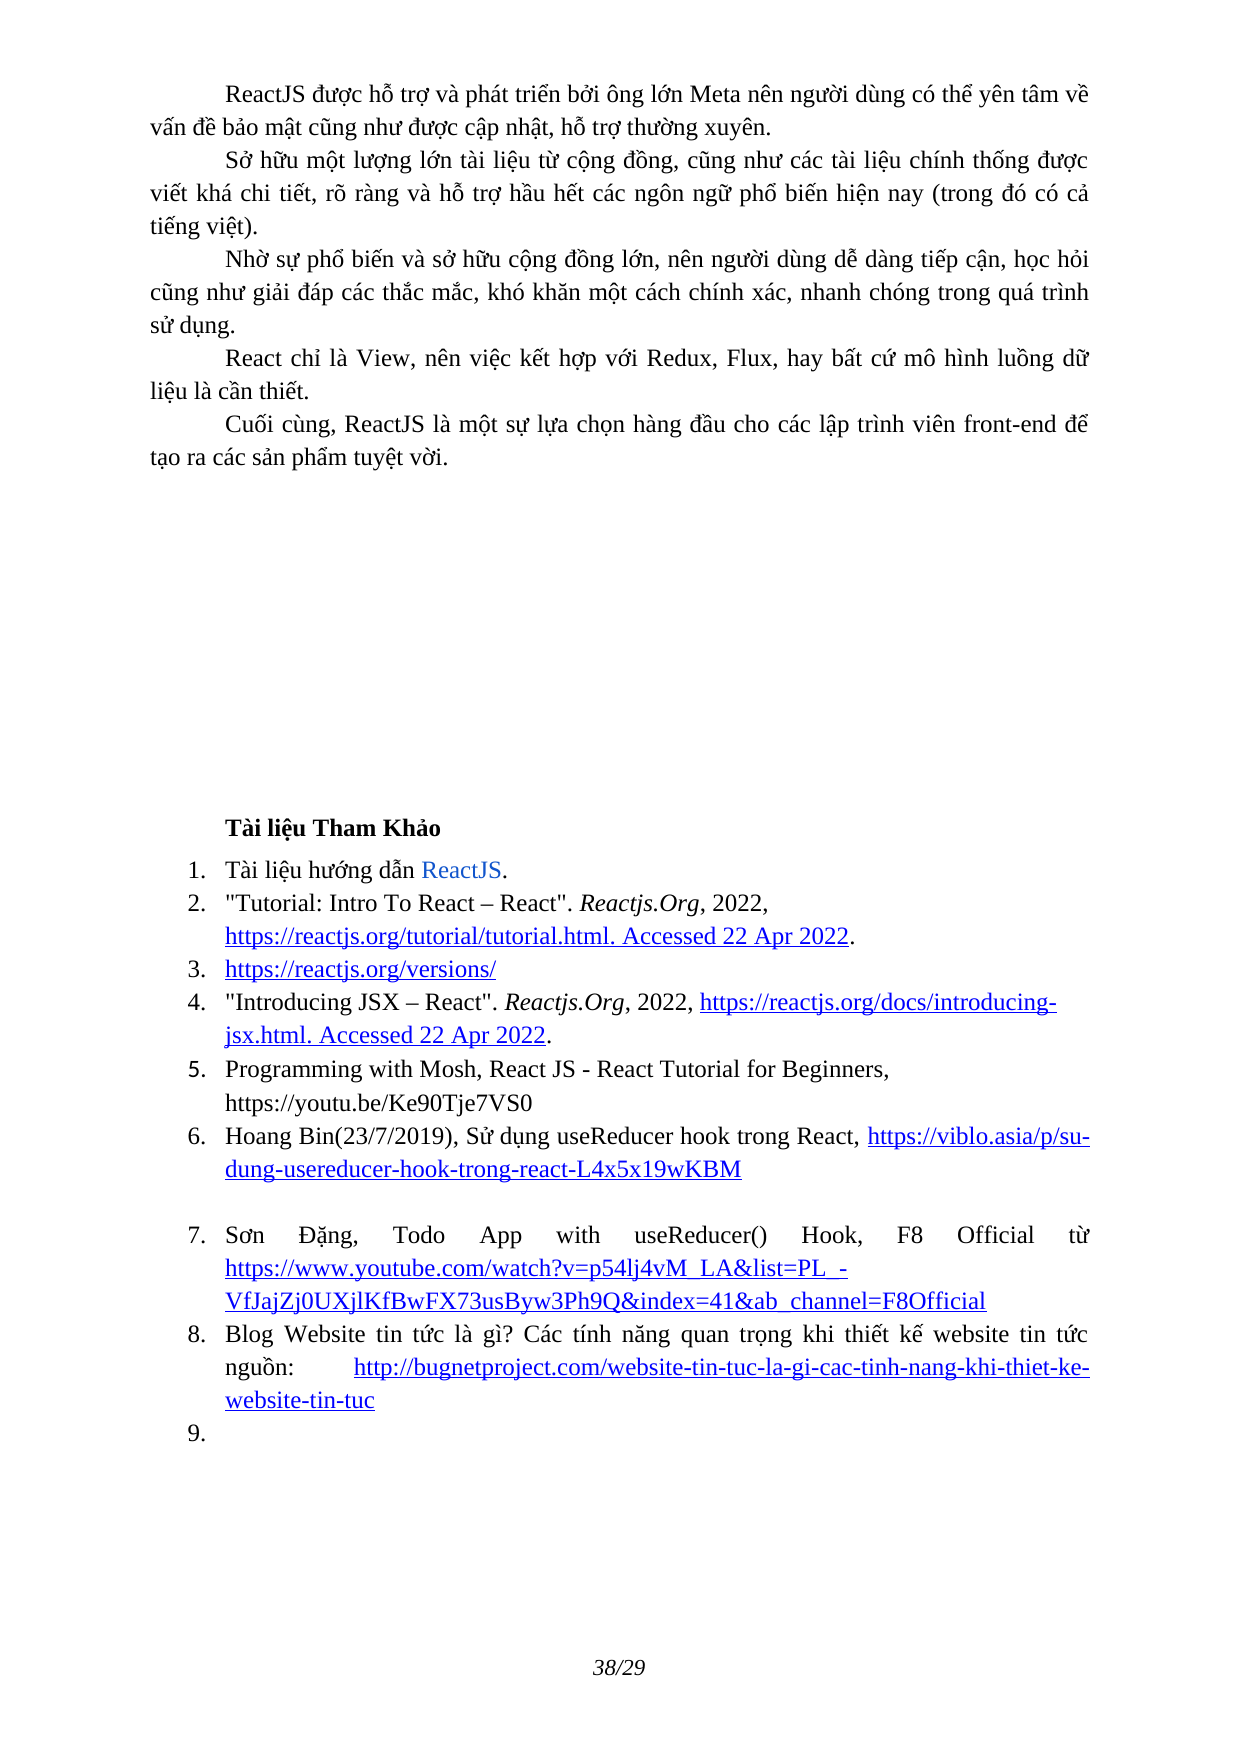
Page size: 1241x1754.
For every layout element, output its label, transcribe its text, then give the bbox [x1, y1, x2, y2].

subtitle Tài liệu Tham Khảo [225, 813, 1090, 842]
text Sở hữu một lượng lớn tài liệu từ cộng đồng, cũng như các tài liệu chính thống được viết khá chi tiết, rõ ràng và hỗ trợ hầu hết các ngôn ngữ phổ biến hiện nay (trong đó có cả tiếng việt). [150, 145, 1090, 239]
text Cuối cùng, ReactJS là một sự lựa chọn hàng đầu cho các lập trình viên front-end để tạo ra các sản phẩm tuyệt vời. [150, 409, 1090, 471]
list Blog Website tin tức là gì? Các tính năng quan trọng khi thiết kế website tin tức nguồn: http://bugnetproject.com/website-tin-tuc-la-gi-cac-tinh-nang-khi-thiet-ke-website-tin-tuc [187, 1319, 1090, 1414]
list Tài liệu hướng dẫn ReactJS. [187, 855, 1090, 883]
text Nhờ sự phổ biến và sở hữu cộng đồng lớn, nên người dùng dễ dàng tiếp cận, học hỏi cũng như giải đáp các thắc mắc, khó khăn một cách chính xác, nhanh chóng trong quá trình sử dụng. [150, 244, 1090, 338]
list https://reactjs.org/versions/ [187, 954, 1090, 983]
list "Tutorial: Intro To React – React". Reactjs.Org, 2022, https://reactjs.org/tutorial/tutorial.html. Accessed 22 Apr 2022. [187, 888, 1090, 949]
list Programming with Mosh, React JS - React Tutorial for Beginners, https://youtu.be/Ke90Tje7VS0 [187, 1053, 1090, 1116]
list "Introducing JSX – React". Reactjs.Org, 2022, https://reactjs.org/docs/introducing-jsx.html. Accessed 22 Apr 2022. [187, 987, 1090, 1049]
list Sơn Đặng, Todo App with useReducer() Hook, F8 Official từ https://www.youtube.com/watch?v=p54lj4vM_LA&list=PL_-VfJajZj0UXjlKfBwFX73usByw3Ph9Q&index=41&ab_channel=F8Official [187, 1220, 1090, 1314]
text ReactJS được hỗ trợ và phát triển bởi ông lớn Meta nên người dùng có thể yên tâm về vấn đề bảo mật cũng như được cập nhật, hỗ trợ thường xuyên. [150, 79, 1090, 140]
text React chỉ là View, nên việc kết hợp với Redux, Flux, hay bất cứ mô hình luồng dữ liệu là cần thiết. [150, 343, 1090, 404]
list Hoang Bin(23/7/2019), Sử dụng useReducer hook trong React, https://viblo.asia/p/su-dung-usereducer-hook-trong-react-L4x5x19wKBM [187, 1121, 1090, 1182]
